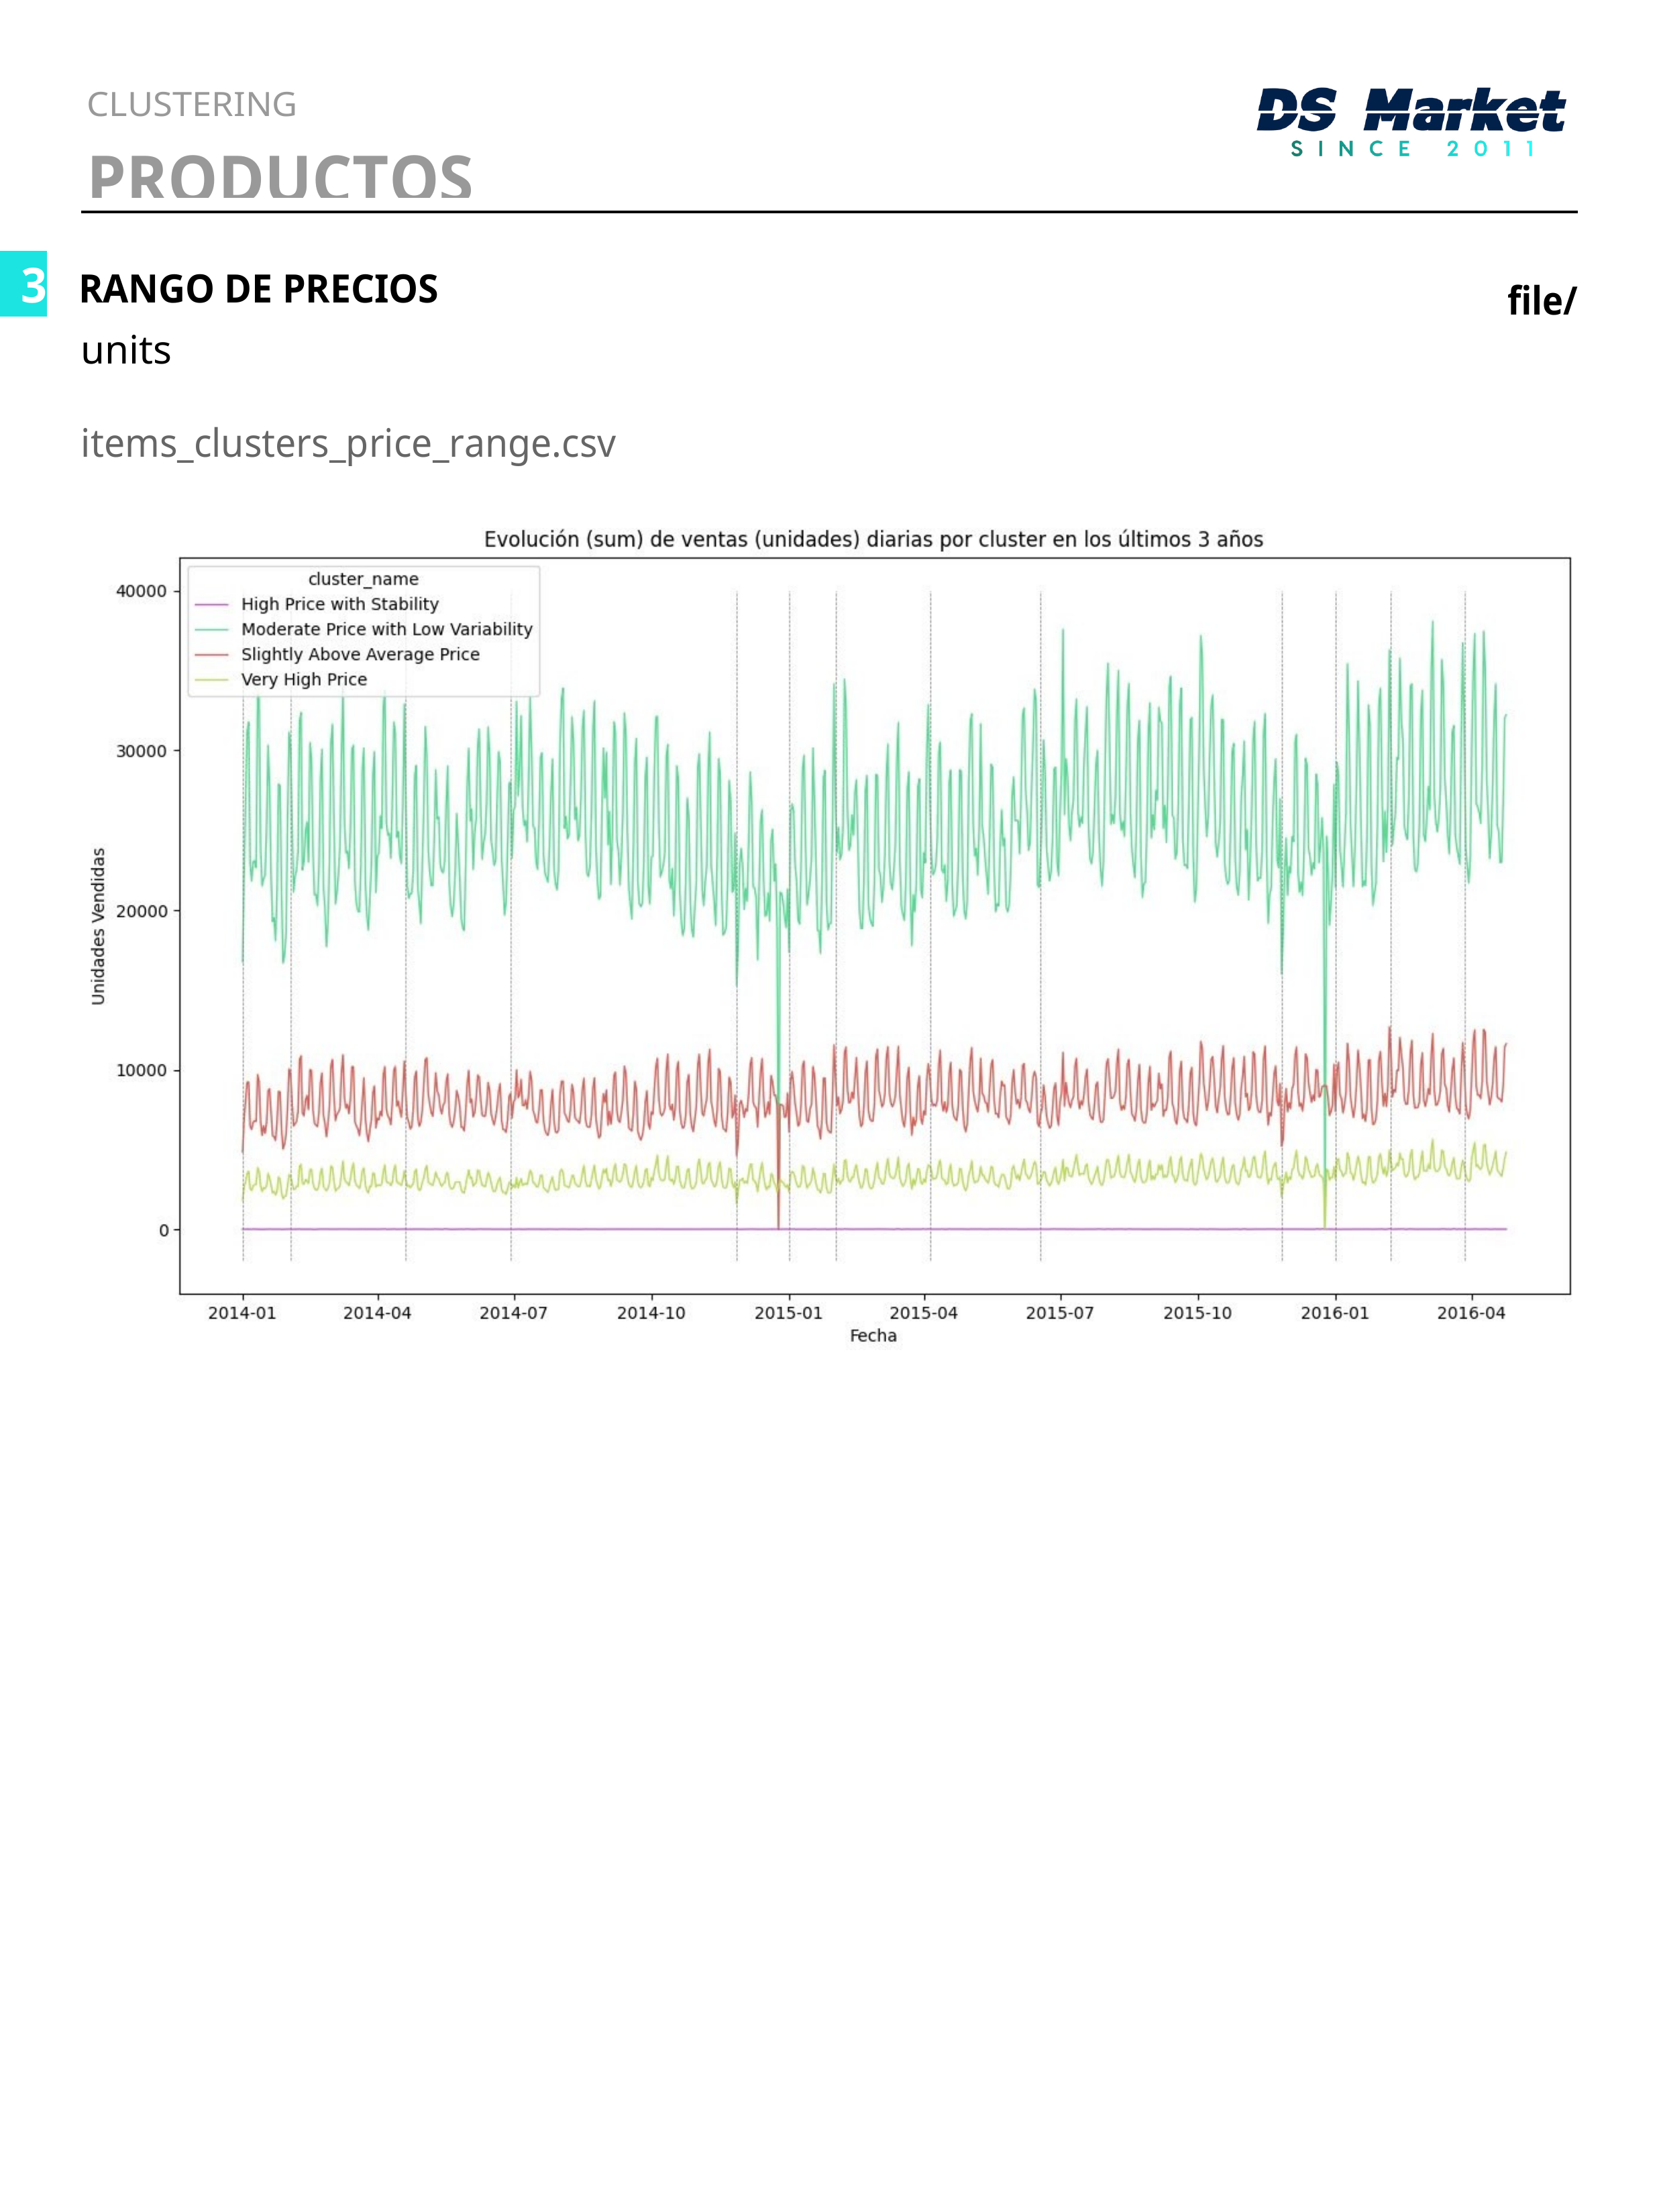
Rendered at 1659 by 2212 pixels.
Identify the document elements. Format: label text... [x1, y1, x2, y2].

picture [1248, 78, 1575, 111]
text units items_clusters_price_range.csv [81, 327, 1586, 466]
text file/ [1507, 273, 1586, 327]
picture [90, 528, 1572, 1350]
picture [1248, 111, 1575, 165]
text 3 RANGO DE PRECIOS [47, 258, 455, 314]
